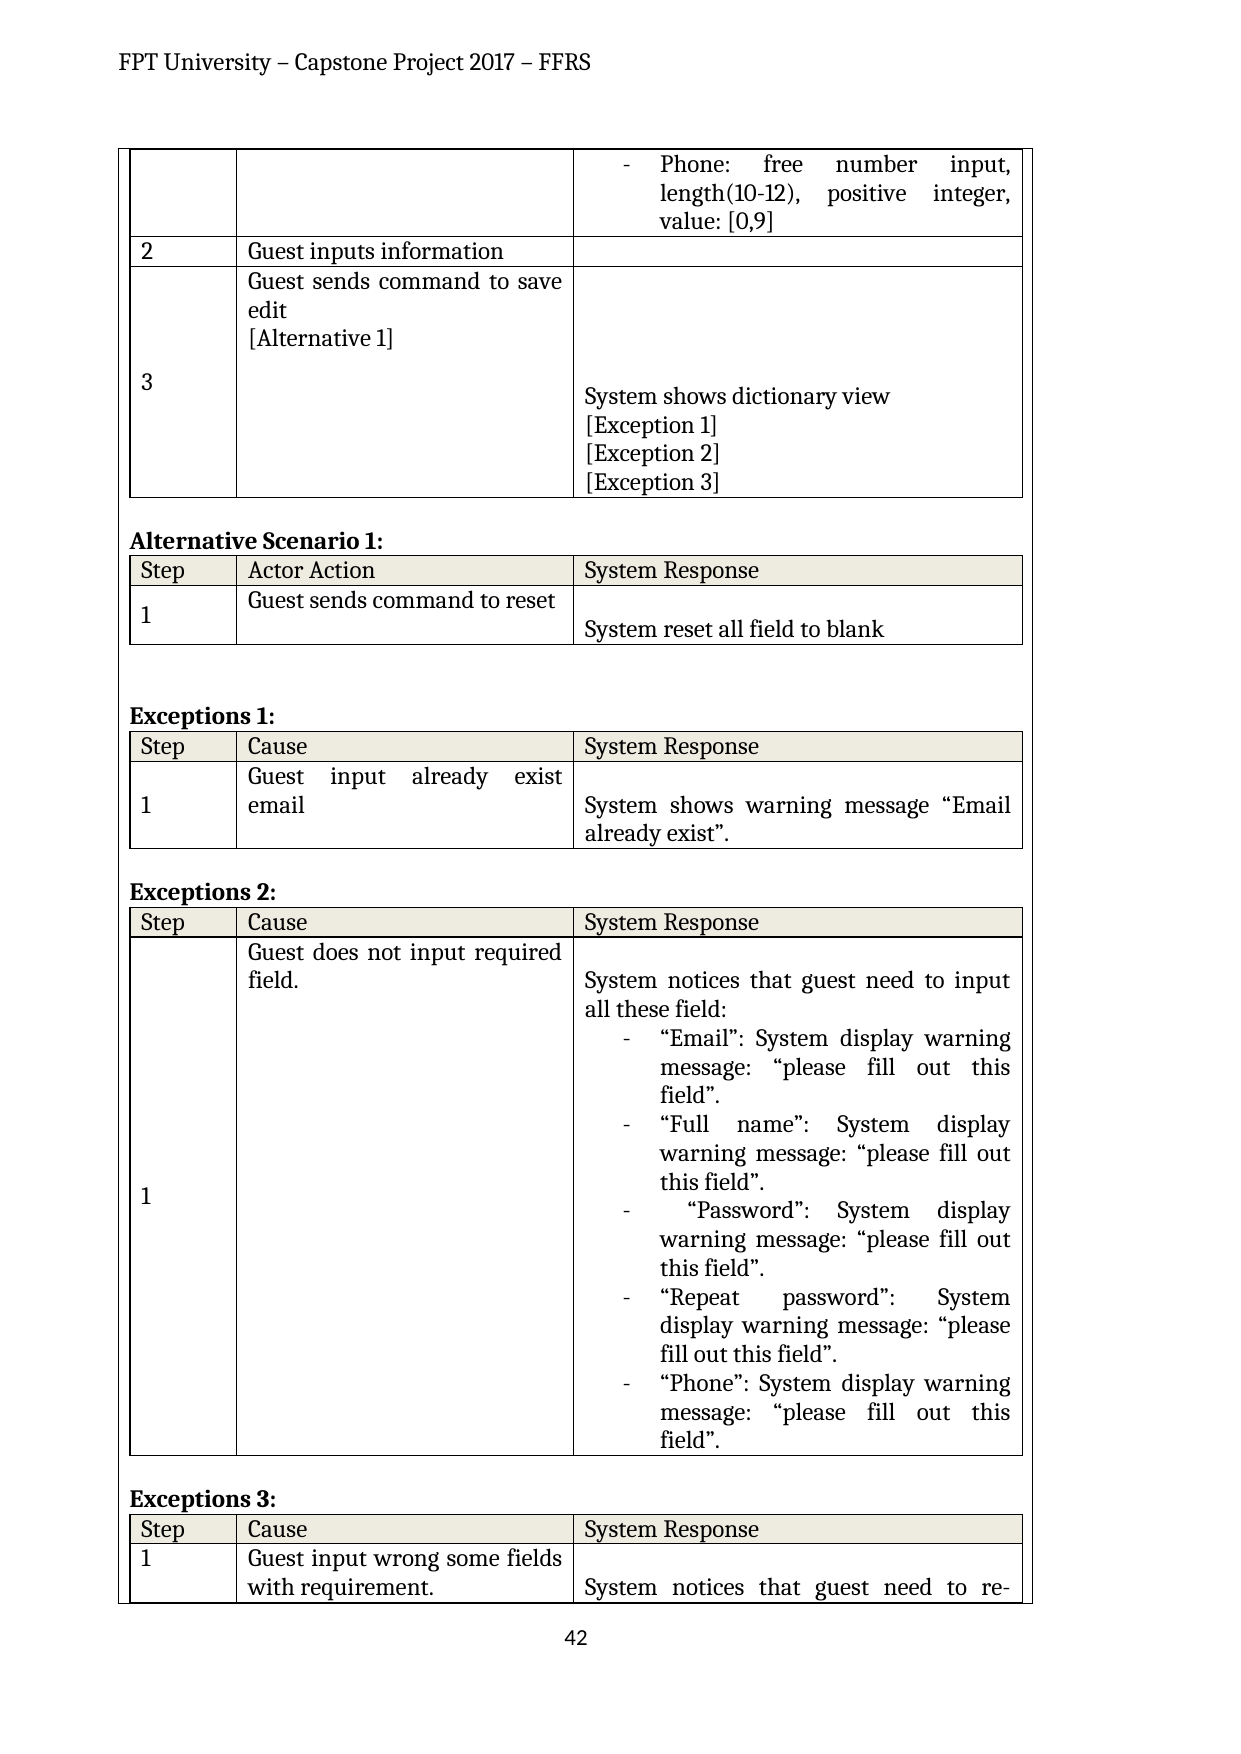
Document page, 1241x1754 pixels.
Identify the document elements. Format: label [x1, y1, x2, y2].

table_cell [119, 149, 1032, 1603]
